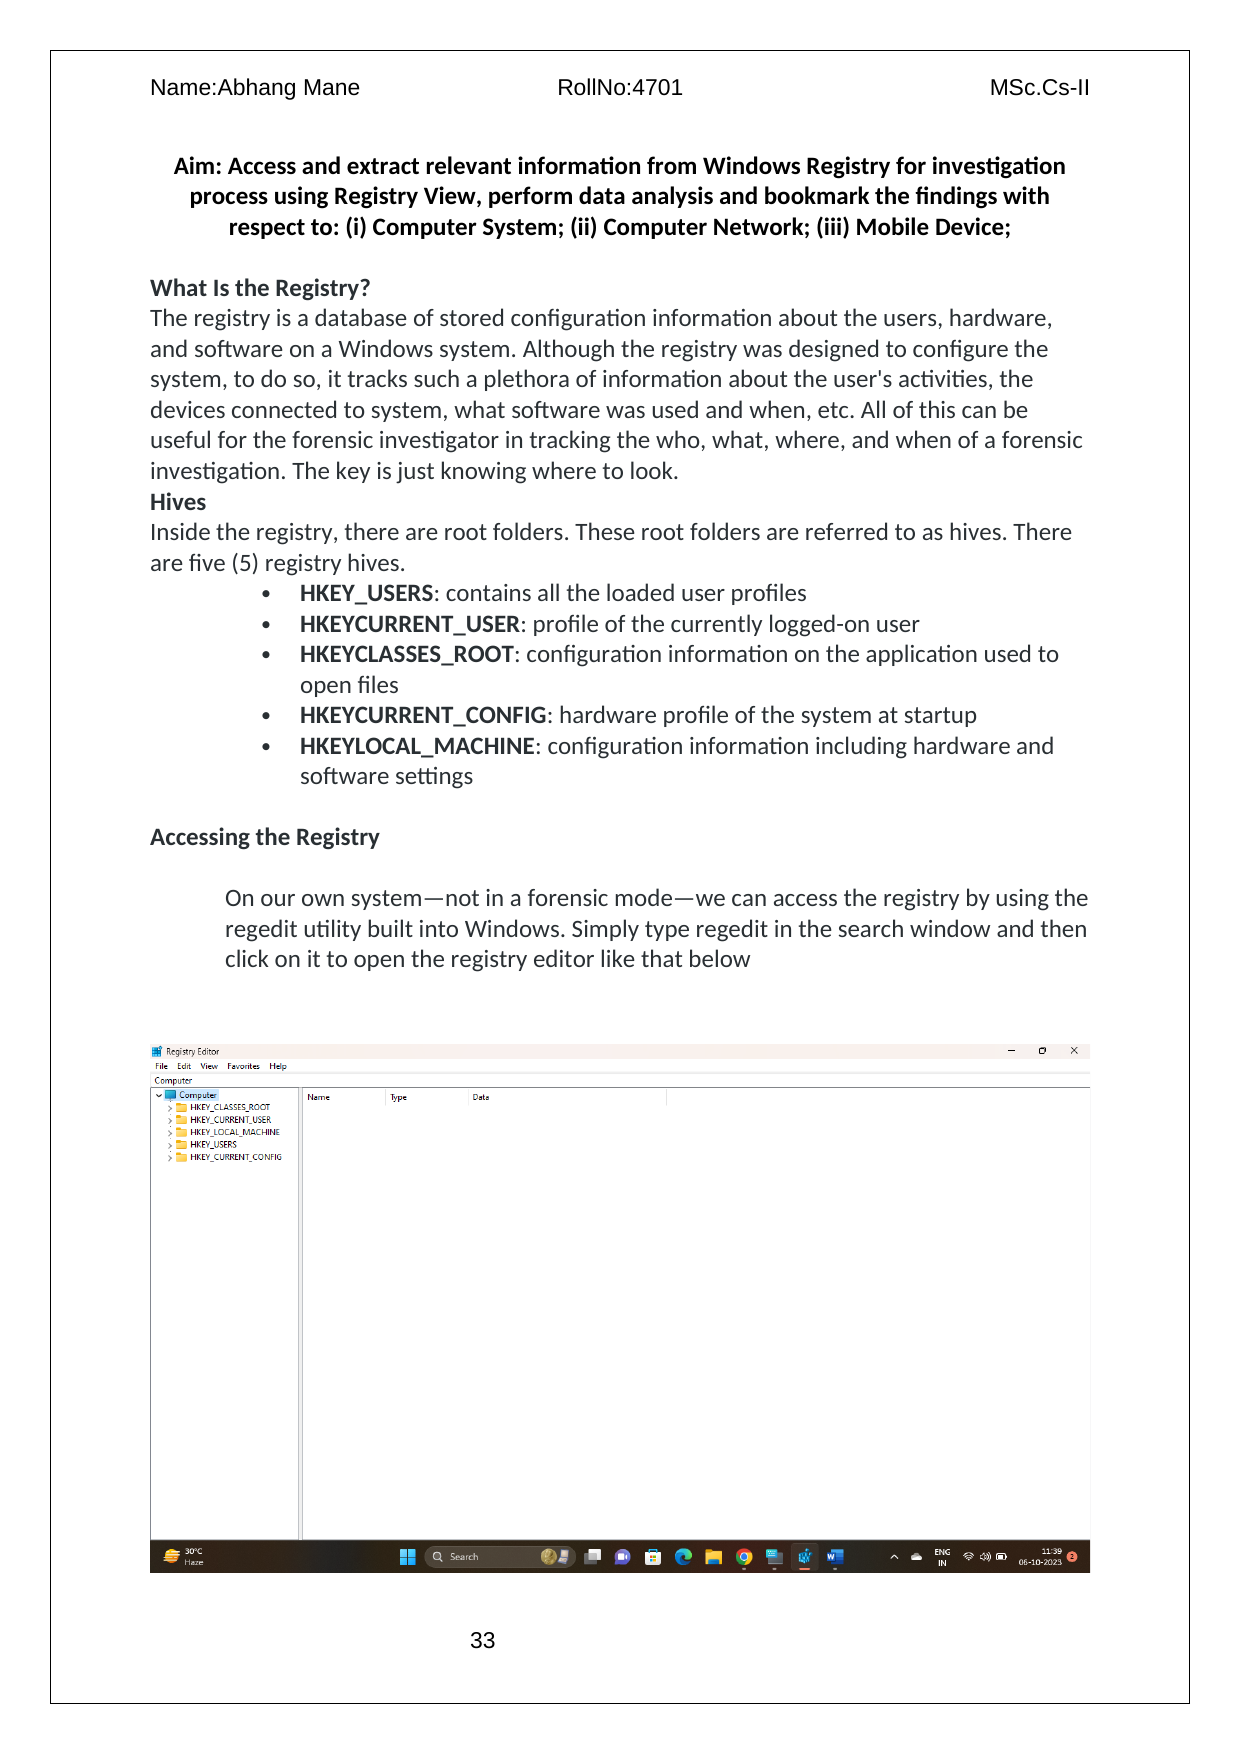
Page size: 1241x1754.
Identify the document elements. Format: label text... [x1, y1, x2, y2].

list HKEYCLASSES_ROOT: configuration information on the application used to open files [262, 638, 1090, 699]
list HKEYLOCAL_MACHINE: configuration information including hardware and software settings [262, 730, 1090, 791]
text Inside the registry, there are root folders. These root folders are referred to as hives. There are five (5) registry hives. [150, 516, 1090, 577]
text What Is the Registry? [150, 272, 1090, 303]
text Aim: Access and extract relevant information from Windows Registry for investigation process using Registry View, perform data analysis and bookmark the findings with respect to: (i) Computer System; (ii) Computer Network; (iii) Mobile Device; [150, 150, 1090, 242]
list HKEYCURRENT_CONFIG: hardware profile of the system at startup [262, 699, 1090, 730]
picture [150, 1044, 1091, 1573]
text Accessing the Registry [150, 821, 1090, 852]
list On our own system—not in a forensic mode—we can access the registry by using the regedit utility built into Windows. Simply type regedit in the search window and then click on it to open the registry editor like that below [225, 882, 1090, 974]
list HKEY_USERS: contains all the loaded user profiles [262, 577, 1090, 608]
list HKEYCURRENT_USER: profile of the currently logged-on user [262, 608, 1090, 638]
text The registry is a database of stored configuration information about the users, hardware, and software on a Windows system. Although the registry was designed to configure the system, to do so, it tracks such a plethora of information about the user's activities, the devices connected to system, what software was used and when, etc. All of this can be useful for the forensic investigator in tracking the who, what, where, and when of a forensic investigation. The key is just knowing where to look. [150, 303, 1090, 486]
text Hives [150, 486, 1090, 516]
